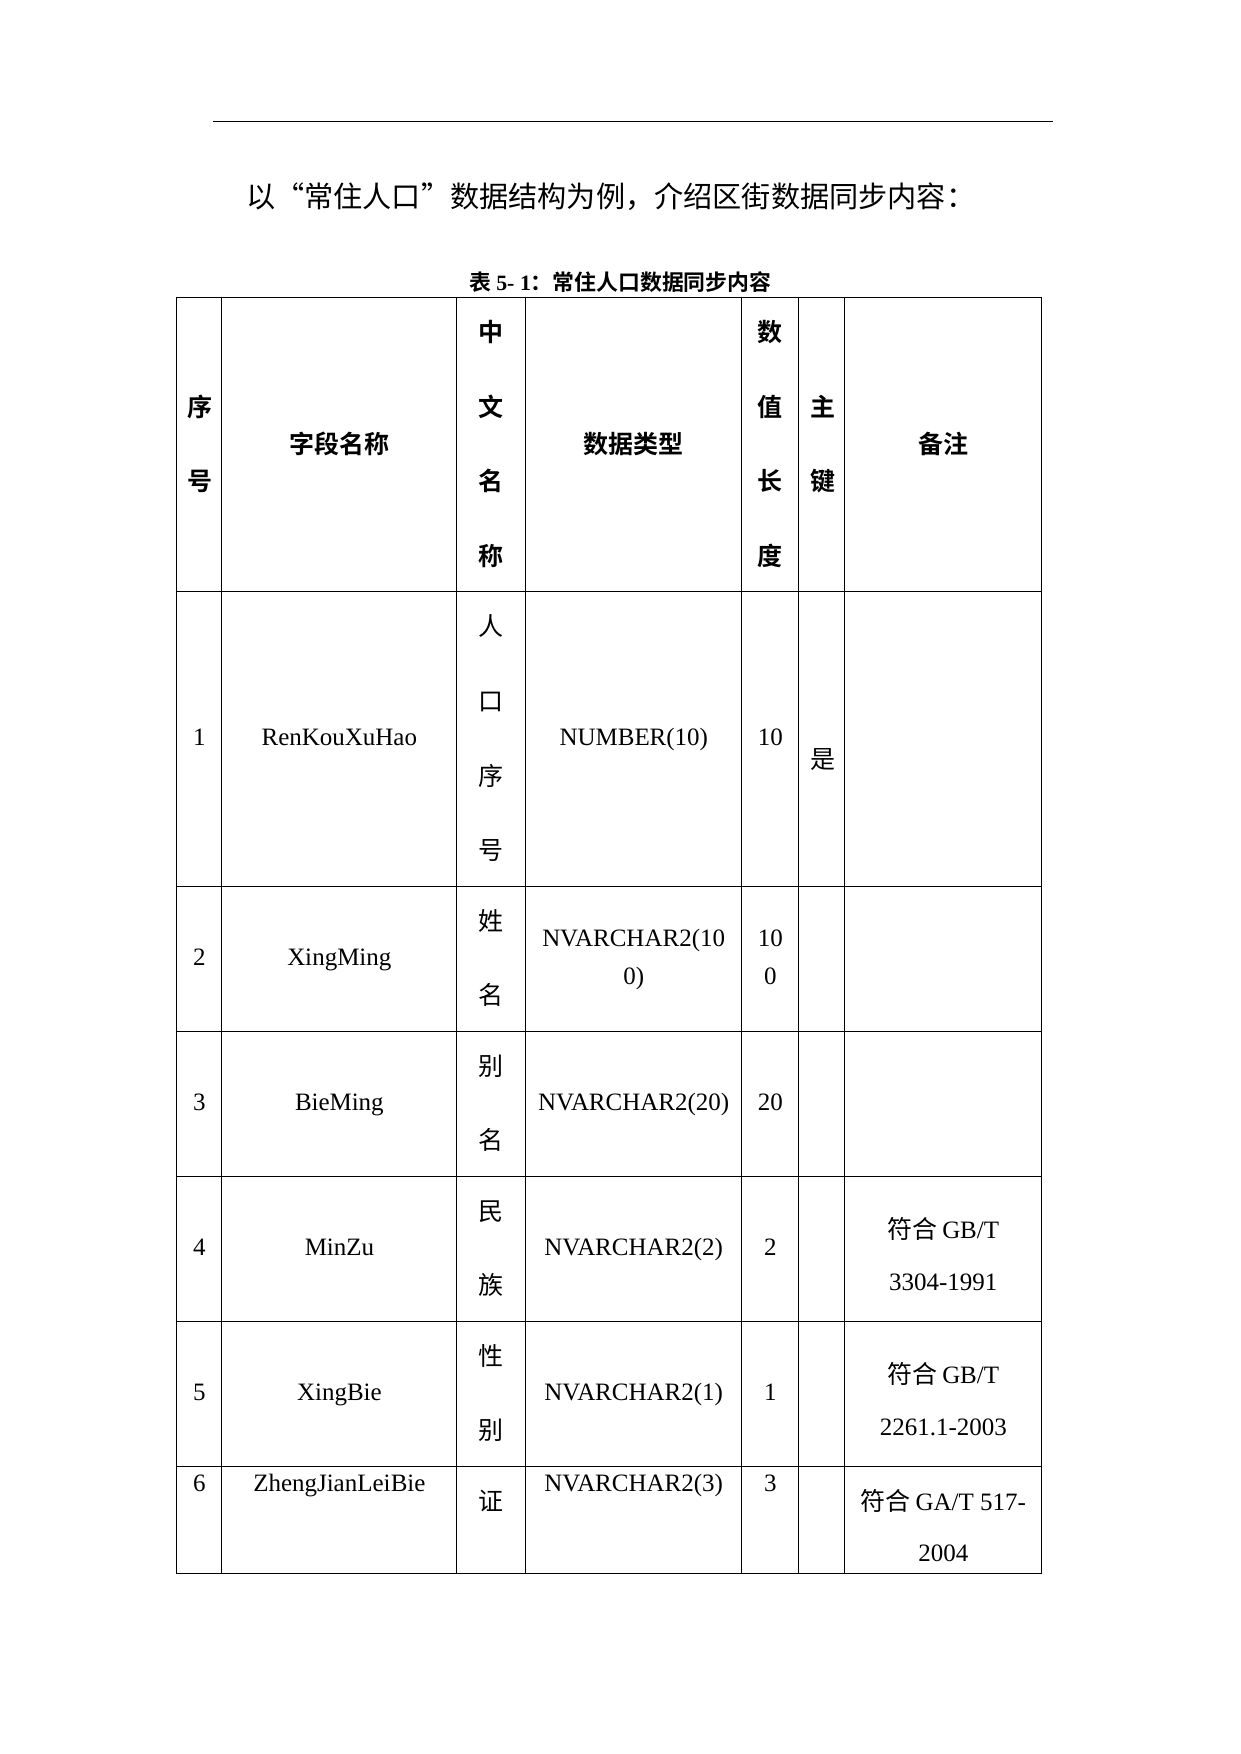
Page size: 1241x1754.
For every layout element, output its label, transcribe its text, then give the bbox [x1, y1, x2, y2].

table_cell 2 [742, 1177, 798, 1321]
table_cell [799, 887, 844, 1031]
table_cell 4 [177, 1177, 221, 1321]
table_cell [799, 1467, 844, 1573]
table_cell 5 [177, 1322, 221, 1466]
table_cell [799, 1322, 844, 1466]
table_cell 6 [177, 1467, 221, 1573]
table_cell 3 [742, 1467, 798, 1573]
table_cell 别名 [457, 1032, 525, 1176]
table_cell [845, 1032, 1041, 1176]
table_cell 100 [742, 887, 798, 1031]
table_cell [845, 592, 1041, 886]
table_cell 符合GB/T 2261.1-2003 [845, 1322, 1041, 1466]
table_header 数据类型 [526, 298, 741, 591]
table_cell [845, 887, 1041, 1031]
table_cell 2 [177, 887, 221, 1031]
table_header 字段名称 [222, 298, 456, 591]
table_cell NVARCHAR2(20) [526, 1032, 741, 1176]
table_cell 姓名 [457, 887, 525, 1031]
table_cell 性别 [457, 1322, 525, 1466]
table_cell 人口序号 [457, 592, 525, 886]
table_cell ZhengJianLeiBie [222, 1467, 456, 1573]
table_cell MinZu [222, 1177, 456, 1321]
table_cell 符合GA/T 517-2004 [845, 1467, 1041, 1573]
table_cell [799, 1032, 844, 1176]
table_cell 10 [742, 592, 798, 886]
table_cell [799, 1177, 844, 1321]
table_cell RenKouXuHao [222, 592, 456, 886]
table_cell 民族 [457, 1177, 525, 1321]
table_header 数值长度 [742, 298, 798, 591]
table_cell NVARCHAR2(3) [526, 1467, 741, 1573]
text 表 5- 1：常住人口数据同步内容 [187, 264, 1053, 297]
text 以“常住人口”数据结构为例，介绍区街数据同步内容： [187, 162, 1053, 227]
table_cell 20 [742, 1032, 798, 1176]
table_cell 符合GB/T 3304-1991 [845, 1177, 1041, 1321]
table_cell NVARCHAR2(1) [526, 1322, 741, 1466]
table_cell NVARCHAR2(2) [526, 1177, 741, 1321]
table_header 序号 [177, 298, 221, 591]
table_cell 证件类别 [457, 1467, 525, 1573]
table_header 主键 [799, 298, 844, 591]
table_cell 3 [177, 1032, 221, 1176]
table_header 中文名称 [457, 298, 525, 591]
table_cell BieMing [222, 1032, 456, 1176]
table_cell 1 [177, 592, 221, 886]
table_cell 1 [742, 1322, 798, 1466]
table_cell XingMing [222, 887, 456, 1031]
table_cell XingBie [222, 1322, 456, 1466]
table_cell 是 [799, 592, 844, 886]
table_cell NVARCHAR2(100) [526, 887, 741, 1031]
table_header 备注 [845, 298, 1041, 591]
table_cell NUMBER(10) [526, 592, 741, 886]
